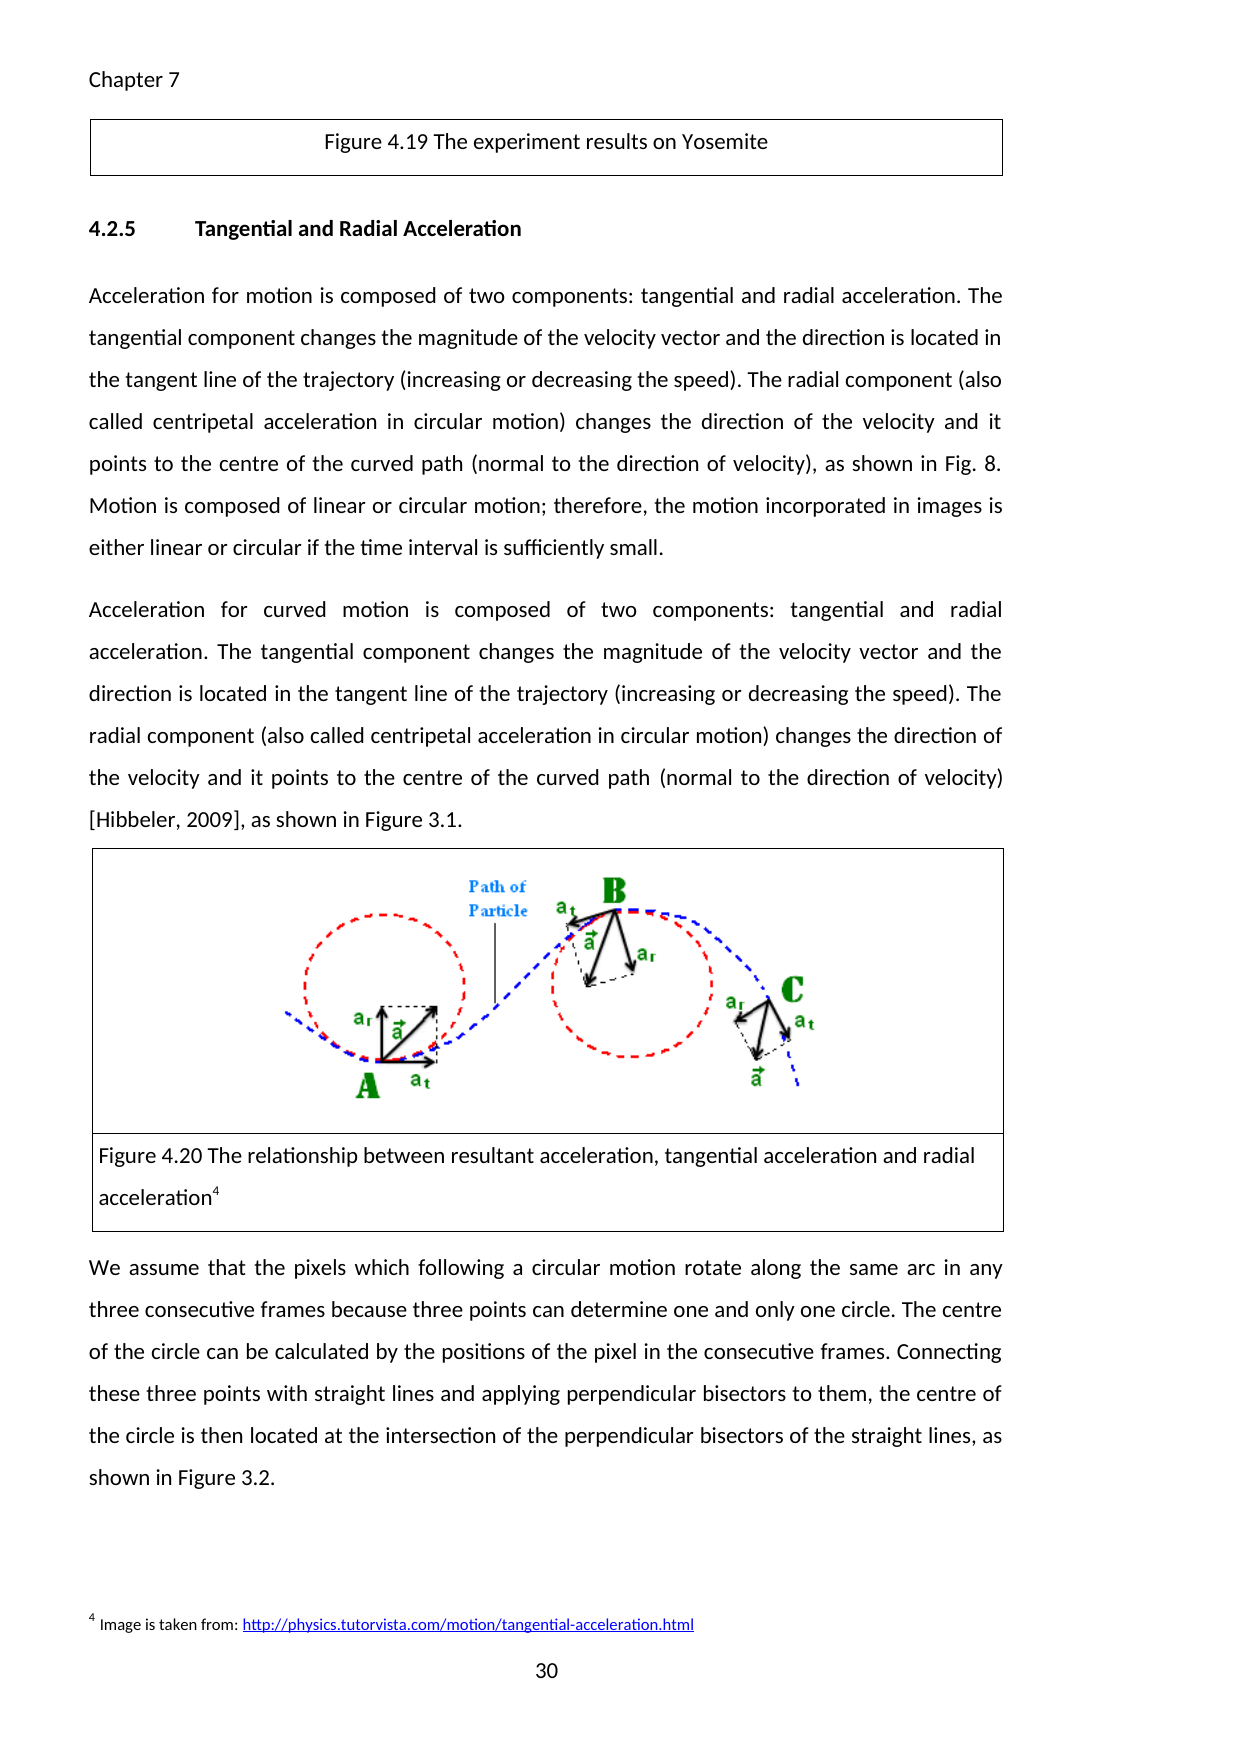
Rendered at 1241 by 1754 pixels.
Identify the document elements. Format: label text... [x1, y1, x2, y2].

subtitle Tangential and Radial Acceleration [89, 214, 1004, 242]
picture [268, 855, 827, 1113]
text Acceleration for curved motion is composed of two components: tangential and radial acceleration. The tangential component changes the magnitude of the velocity vector and the direction is located in the tangent line of the trajectory (increasing or decreasing the speed). The radial component (also called centripetal acceleration in circular motion) changes the direction of the velocity and it points to the centre of the curved path (normal to the direction of velocity) [Hibbeler, 2009], as shown in Figure 3.1. [89, 596, 1004, 833]
text We assume that the pixels which following a circular motion rotate along the same arc in any three consecutive frames because three points can determine one and only one circle. The centre of the circle can be calculated by the positions of the pixel in the consecutive frames. Connecting these three points with straight lines and applying perpendicular bisectors to them, the centre of the circle is then located at the intersection of the perpendicular bisectors of the straight lines, as shown in Figure 3.2. [89, 1253, 1004, 1491]
table_header [93, 849, 1003, 1133]
text Acceleration for motion is composed of two components: tangential and radial acceleration. The tangential component changes the magnitude of the velocity vector and the direction is located in the tangent line of the trajectory (increasing or decreasing the speed). The radial component (also called centripetal acceleration in circular motion) changes the direction of the velocity and it points to the centre of the curved path (normal to the direction of velocity), as shown in Fig. 8. Motion is composed of linear or circular motion; therefore, the motion incorporated in images is either linear or circular if the time interval is sufficiently small. [89, 281, 1004, 561]
